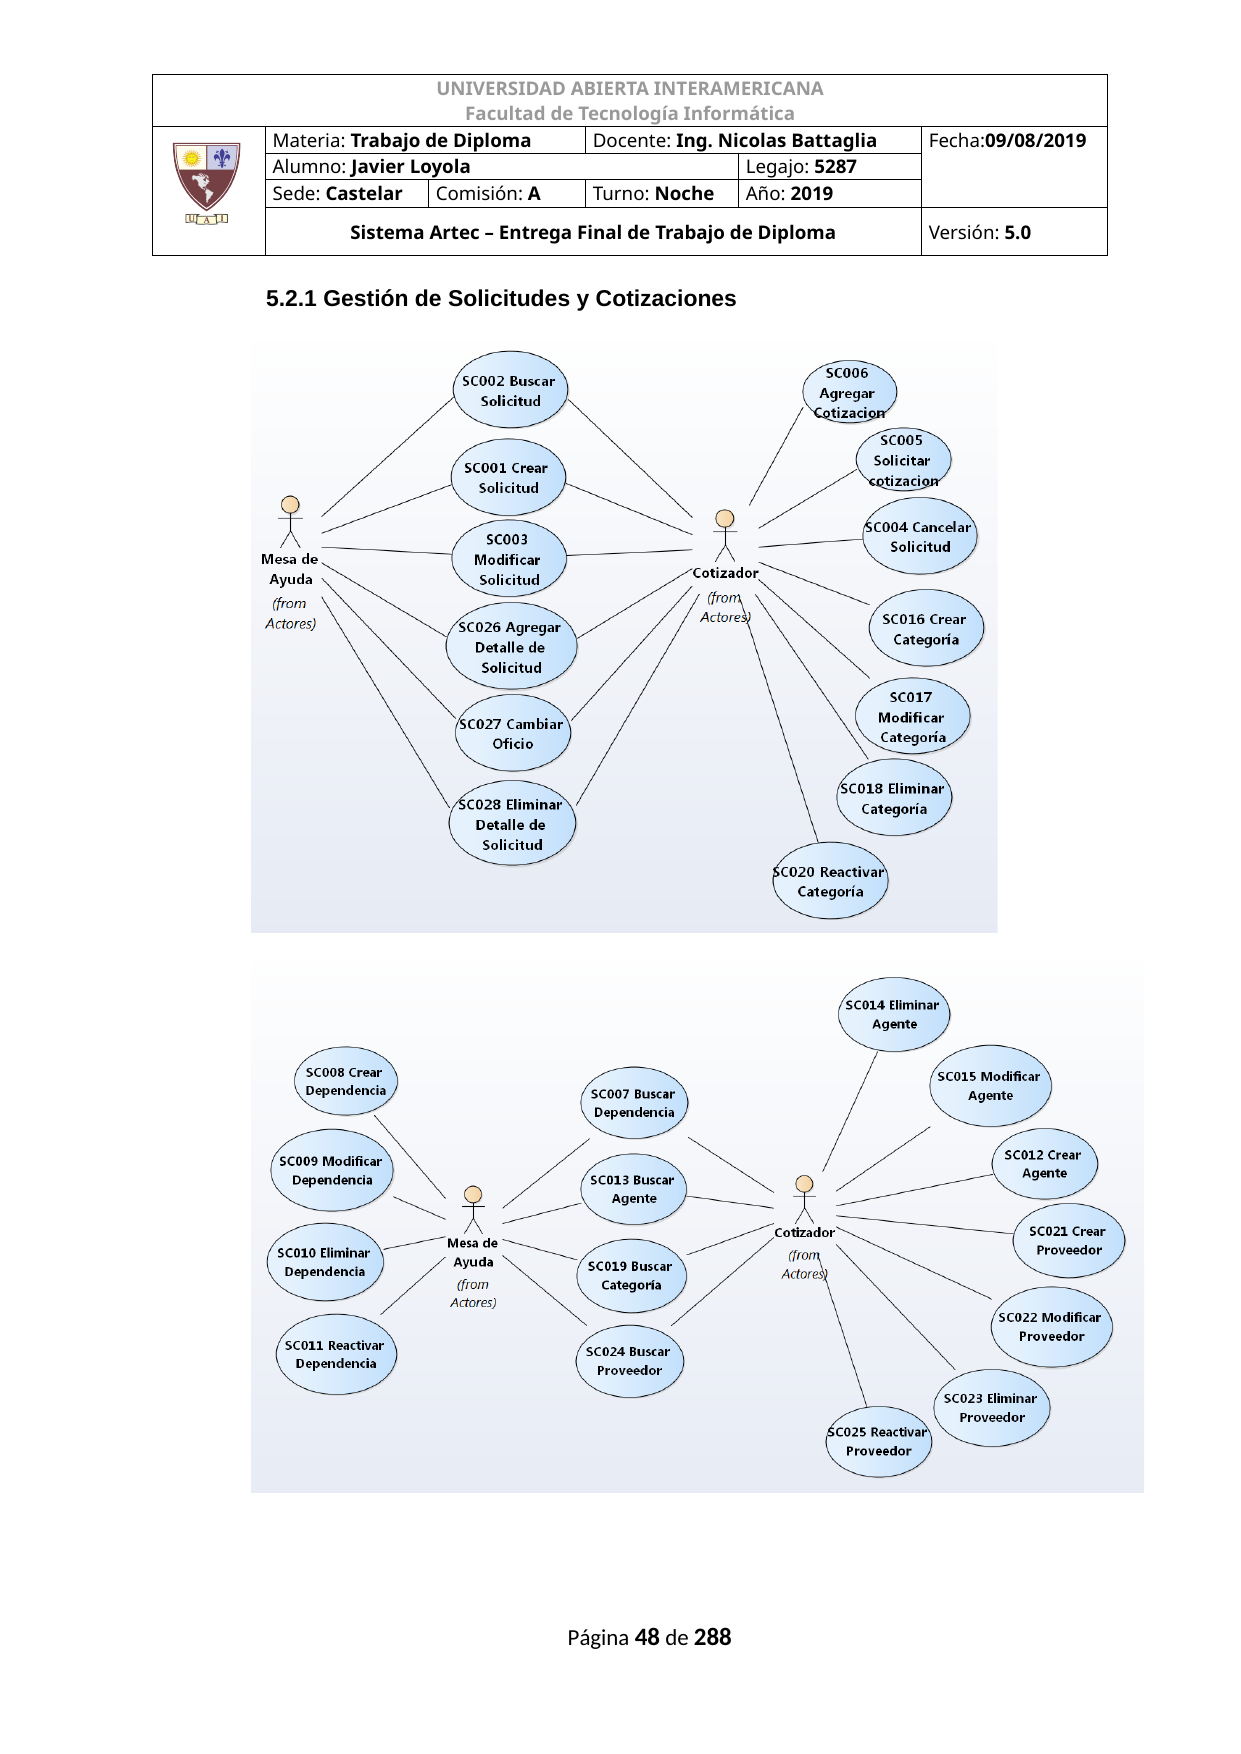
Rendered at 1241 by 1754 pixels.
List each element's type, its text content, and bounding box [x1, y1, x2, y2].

picture [251, 961, 1145, 1493]
picture [157, 136, 257, 228]
text 5.2.1 Gestión de Solicitudes y Cotizaciones [266, 284, 1122, 311]
picture [251, 337, 998, 933]
